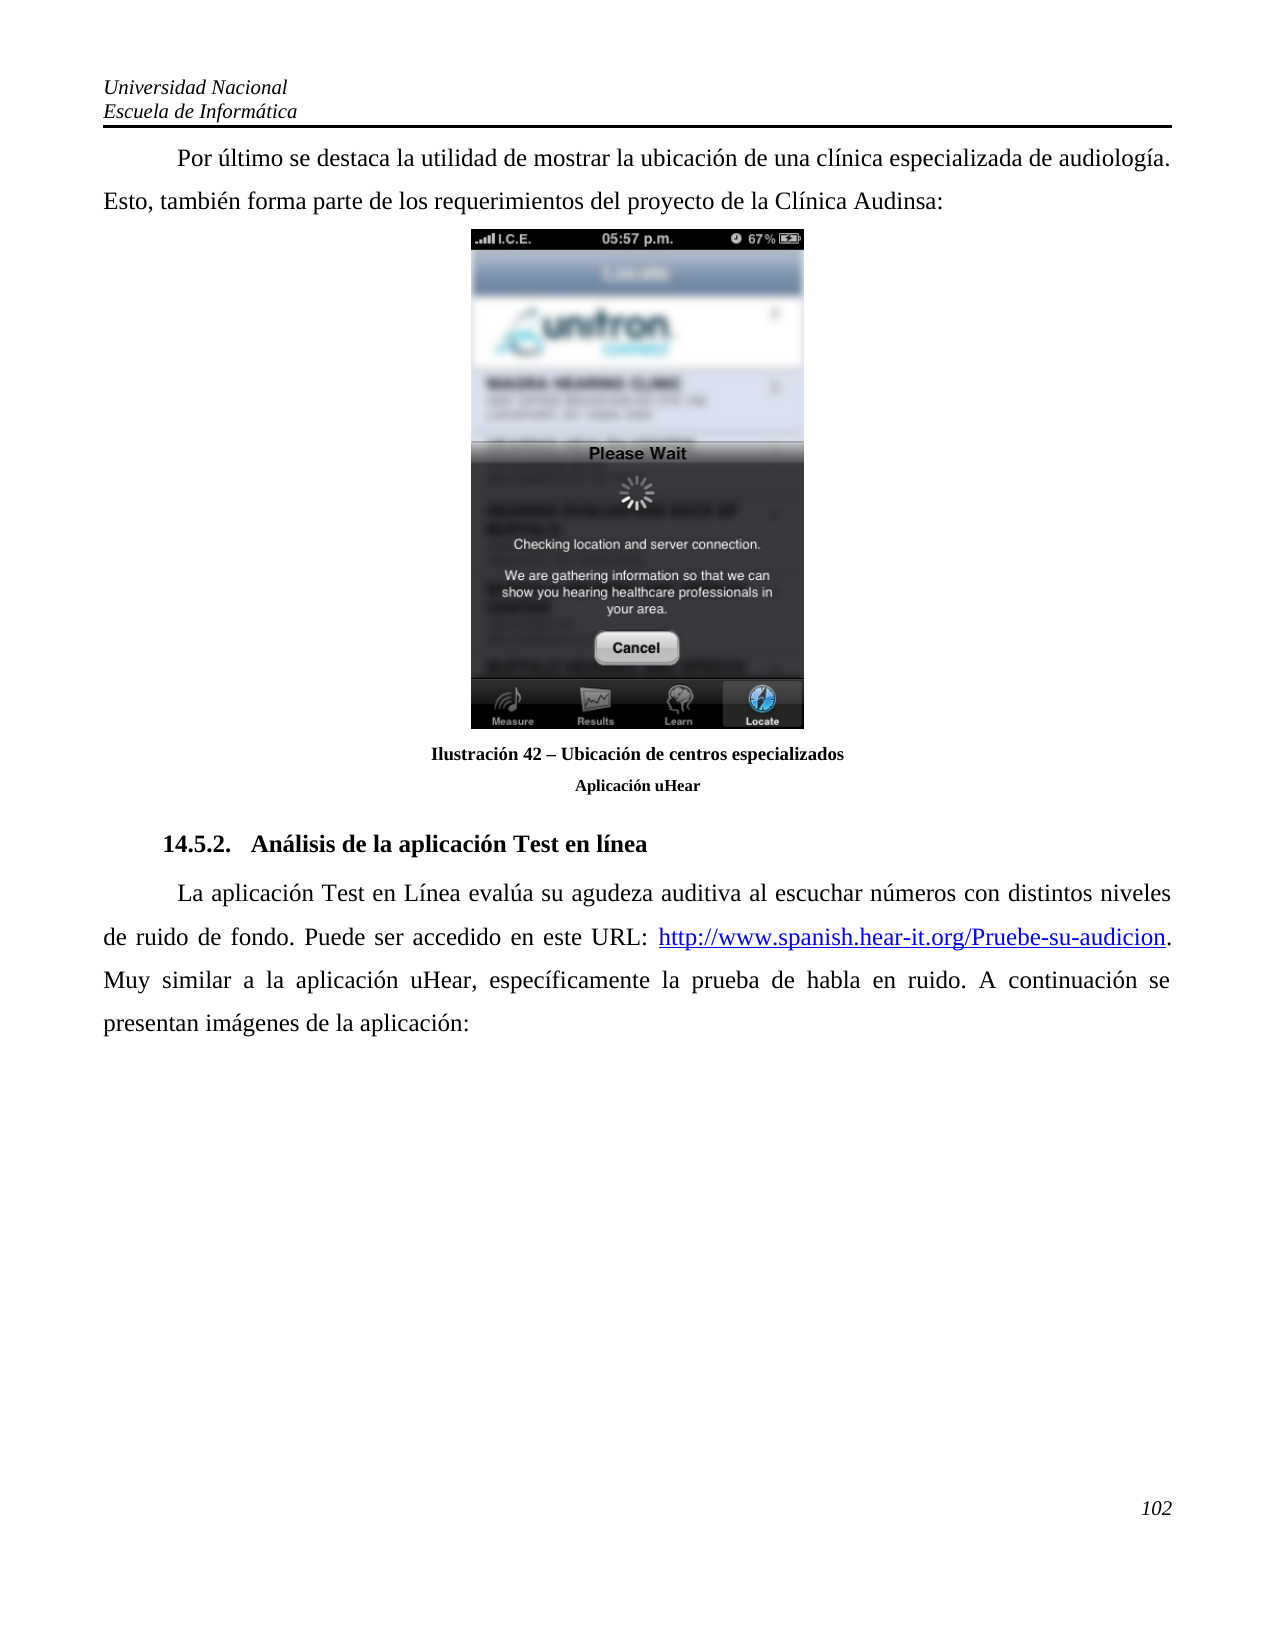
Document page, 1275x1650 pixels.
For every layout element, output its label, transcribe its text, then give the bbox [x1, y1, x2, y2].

text La aplicación Test en Línea evalúa su agudeza auditiva al escuchar números con distintos niveles de ruido de fondo. Puede ser accedido en este URL: http://www.spanish.hear-it.org/Pruebe-su-audicion. Muy similar a la aplicación uHear, específicamente la prueba de habla en ruido. A continuación se presentan imágenes de la aplicación: [103, 878, 1172, 1037]
text Aplicación uHear [103, 775, 1172, 794]
text Por último se destaca la utilidad de mostrar la ubicación de una clínica especializada de audiología. Esto, también forma parte de los requerimientos del proyecto de la Clínica Audinsa: [103, 143, 1172, 215]
picture [471, 229, 804, 729]
text Análisis de la aplicación Test en línea [162, 829, 1172, 858]
